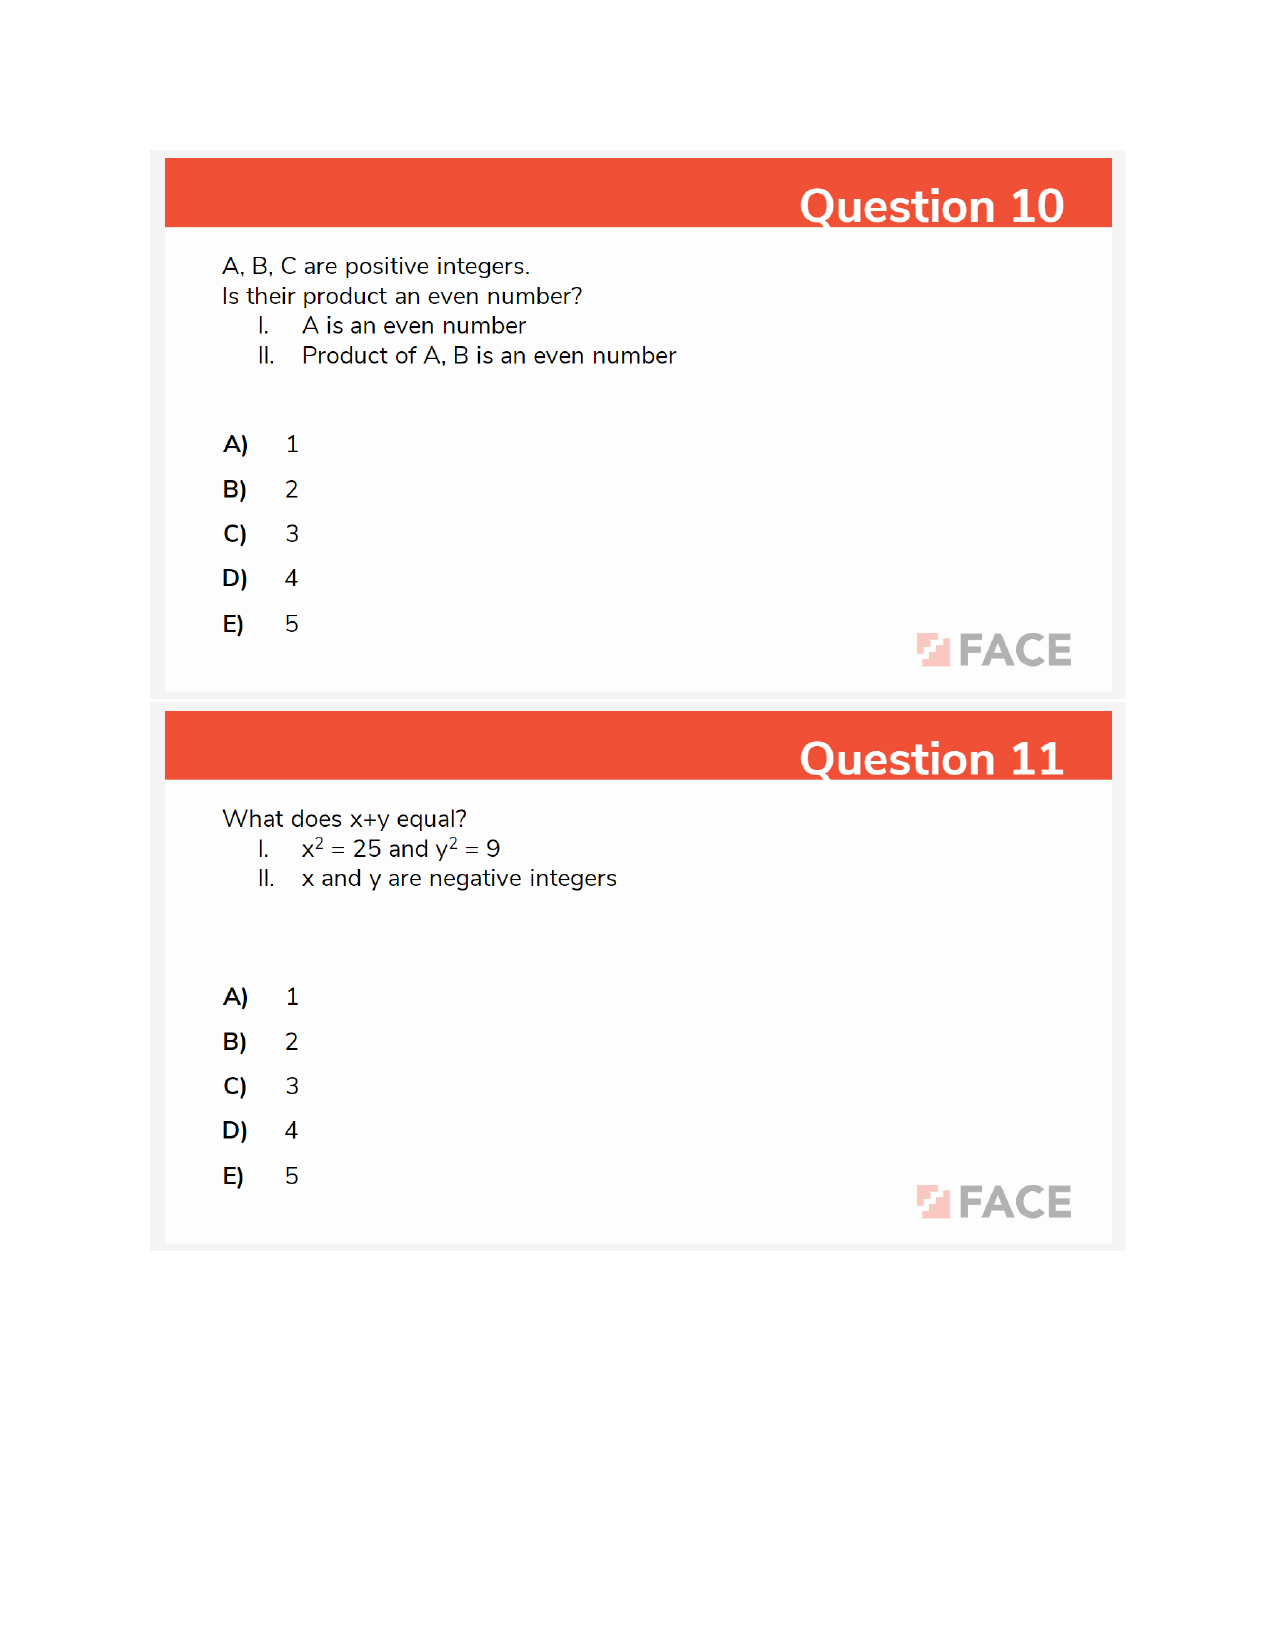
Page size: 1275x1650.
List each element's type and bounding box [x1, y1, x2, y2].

picture [150, 702, 1125, 1251]
picture [150, 150, 1125, 699]
